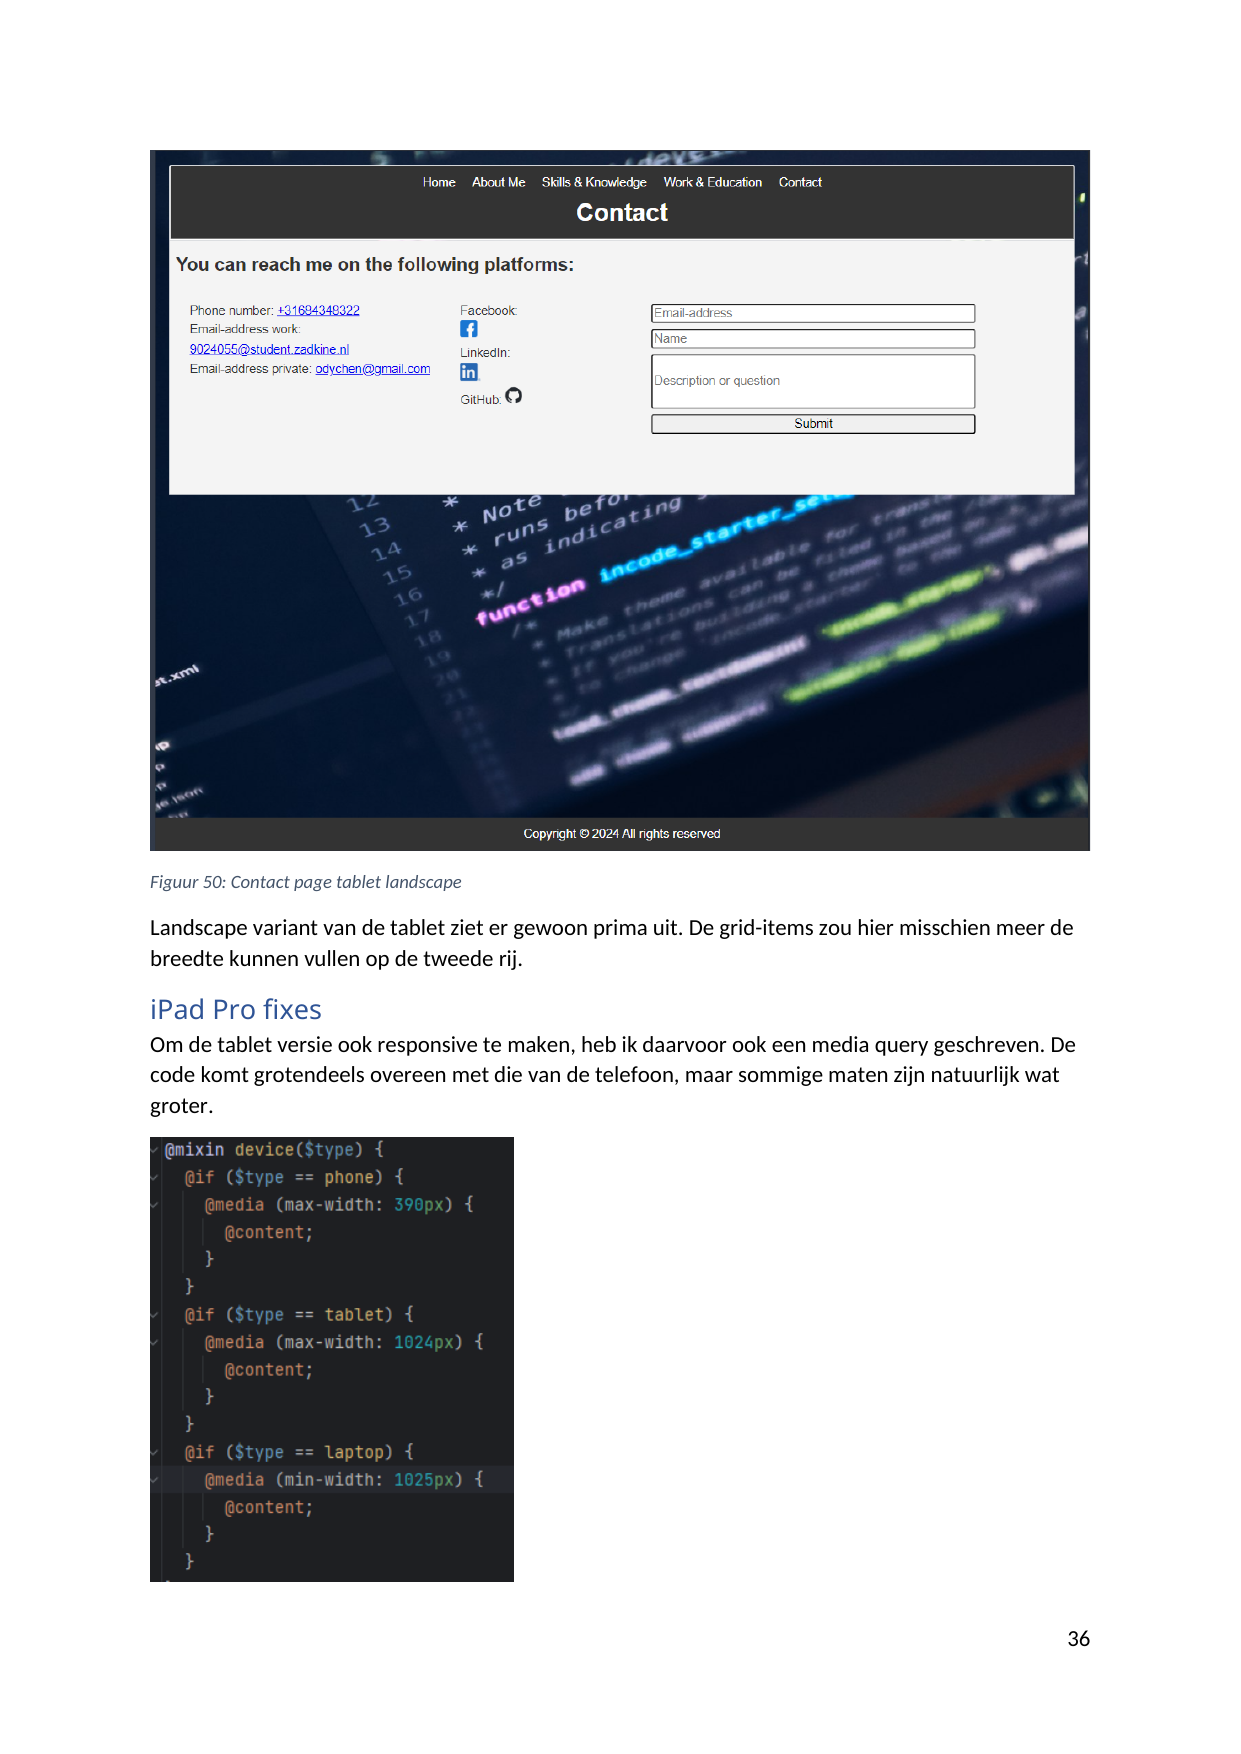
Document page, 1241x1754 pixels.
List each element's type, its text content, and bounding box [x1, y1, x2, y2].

picture [150, 150, 1091, 851]
text Om de tablet versie ook responsive te maken, heb ik daarvoor ook een media query geschreven. De code komt grotendeels overeen met die van de telefoon, maar sommige maten zijn natuurlijk wat groter. [150, 1030, 1090, 1119]
subtitle iPad Pro fixes [150, 991, 1090, 1027]
picture [150, 1137, 514, 1582]
text Figuur 50: Contact page tablet landscape [150, 870, 1090, 893]
text Landscape variant van de tablet ziet er gewoon prima uit. De grid-items zou hier misschien meer de breedte kunnen vullen op de tweede rij. [150, 913, 1090, 972]
